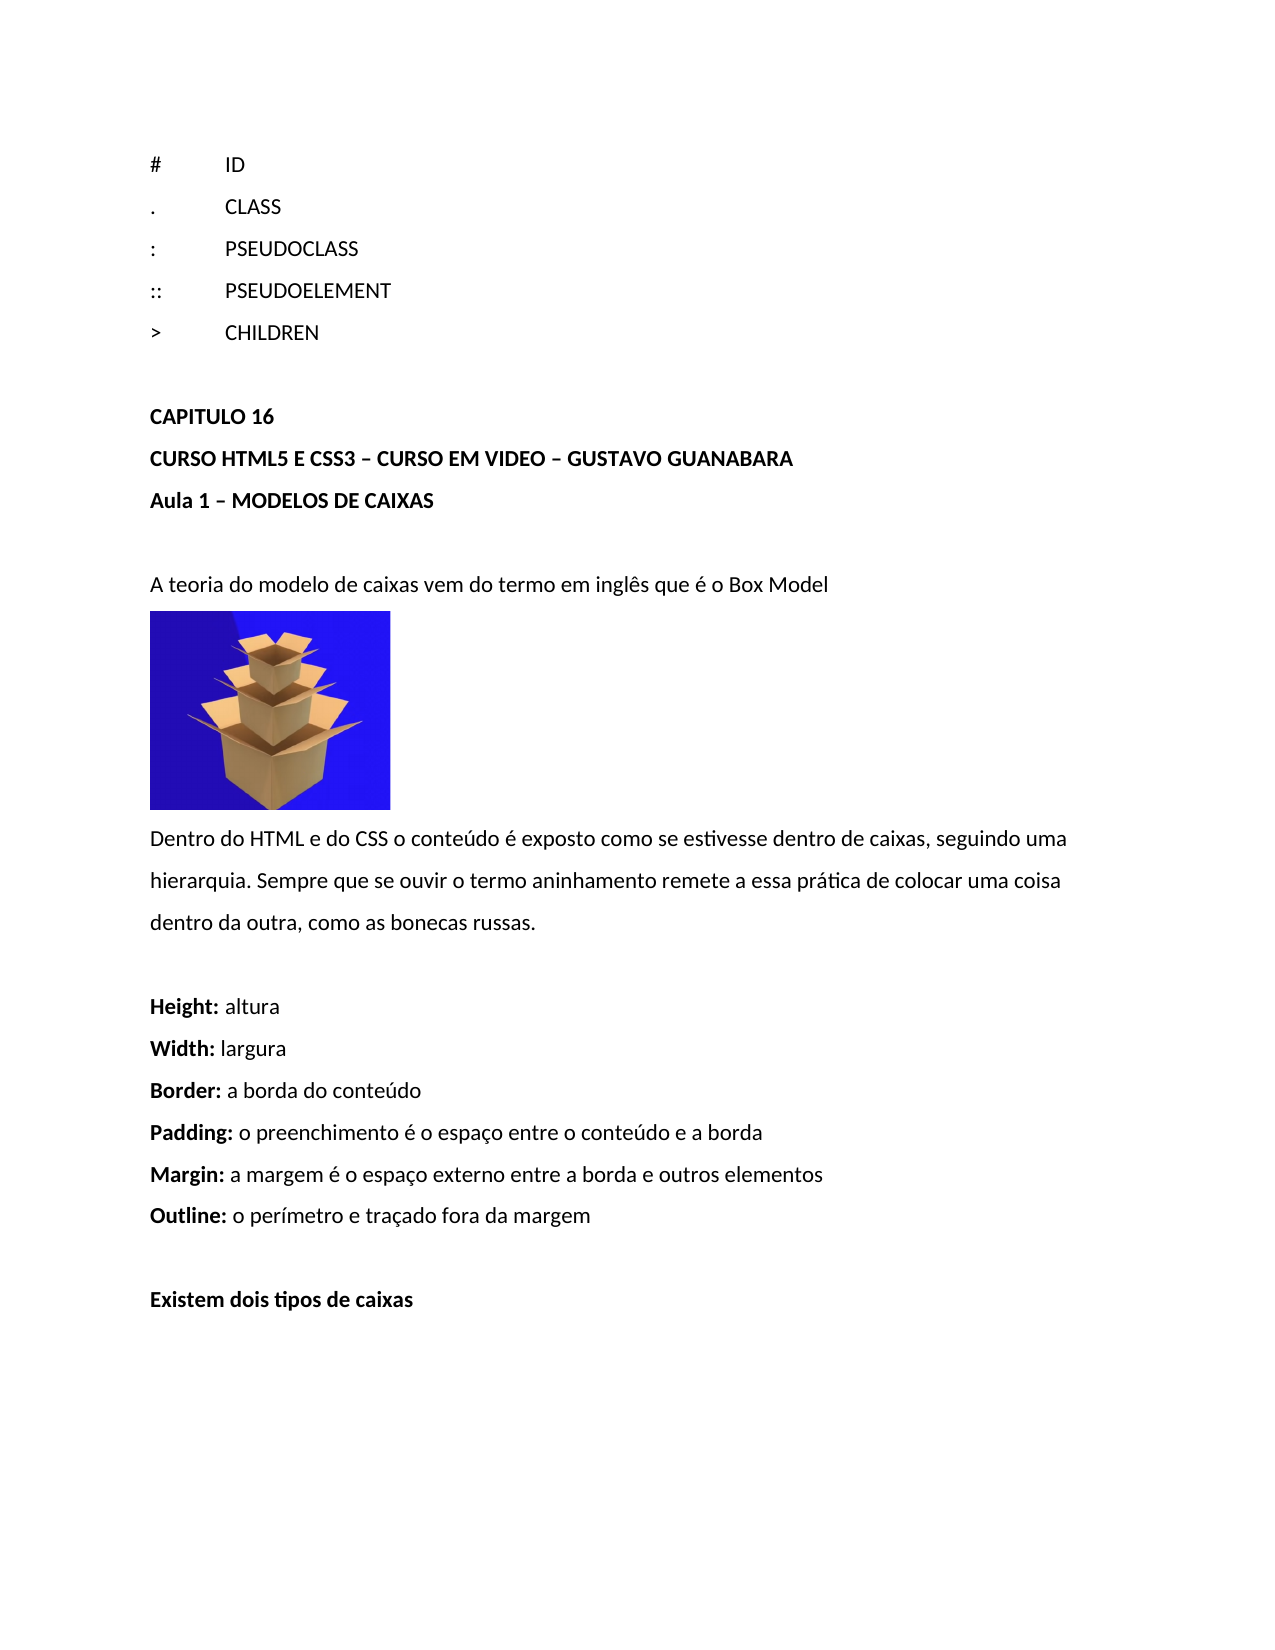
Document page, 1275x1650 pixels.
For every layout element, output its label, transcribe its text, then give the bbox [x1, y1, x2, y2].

text > CHILDREN [150, 318, 1125, 346]
text Width: largura [150, 1034, 1125, 1062]
text CURSO HTML5 E CSS3 – CURSO EM VIDEO – GUSTAVO GUANABARA [150, 444, 1125, 472]
picture [150, 611, 391, 810]
text Margin: a margem é o espaço externo entre a borda e outros elementos [150, 1160, 1125, 1188]
text Dentro do HTML e do CSS o conteúdo é exposto como se estivesse dentro de caixas, seguindo uma hierarquia. Sempre que se ouvir o termo aninhamento remete a essa prática de colocar uma coisa dentro da outra, como as bonecas russas. [150, 824, 1125, 936]
text Aula 1 – MODELOS DE CAIXAS [150, 486, 1125, 514]
text Existem dois tipos de caixas [150, 1286, 1125, 1314]
text Border: a borda do conteúdo [150, 1076, 1125, 1104]
text CAPITULO 16 [150, 402, 1125, 430]
text :: PSEUDOELEMENT [150, 276, 1125, 304]
text A teoria do modelo de caixas vem do termo em inglês que é o Box Model [150, 570, 1125, 598]
text Height: altura [150, 992, 1125, 1020]
text Outline: o perímetro e traçado fora da margem [150, 1202, 1125, 1230]
text Padding: o preenchimento é o espaço entre o conteúdo e a borda [150, 1118, 1125, 1146]
text : PSEUDOCLASS [150, 234, 1125, 262]
text # ID [150, 150, 1125, 178]
text . CLASS [150, 192, 1125, 220]
